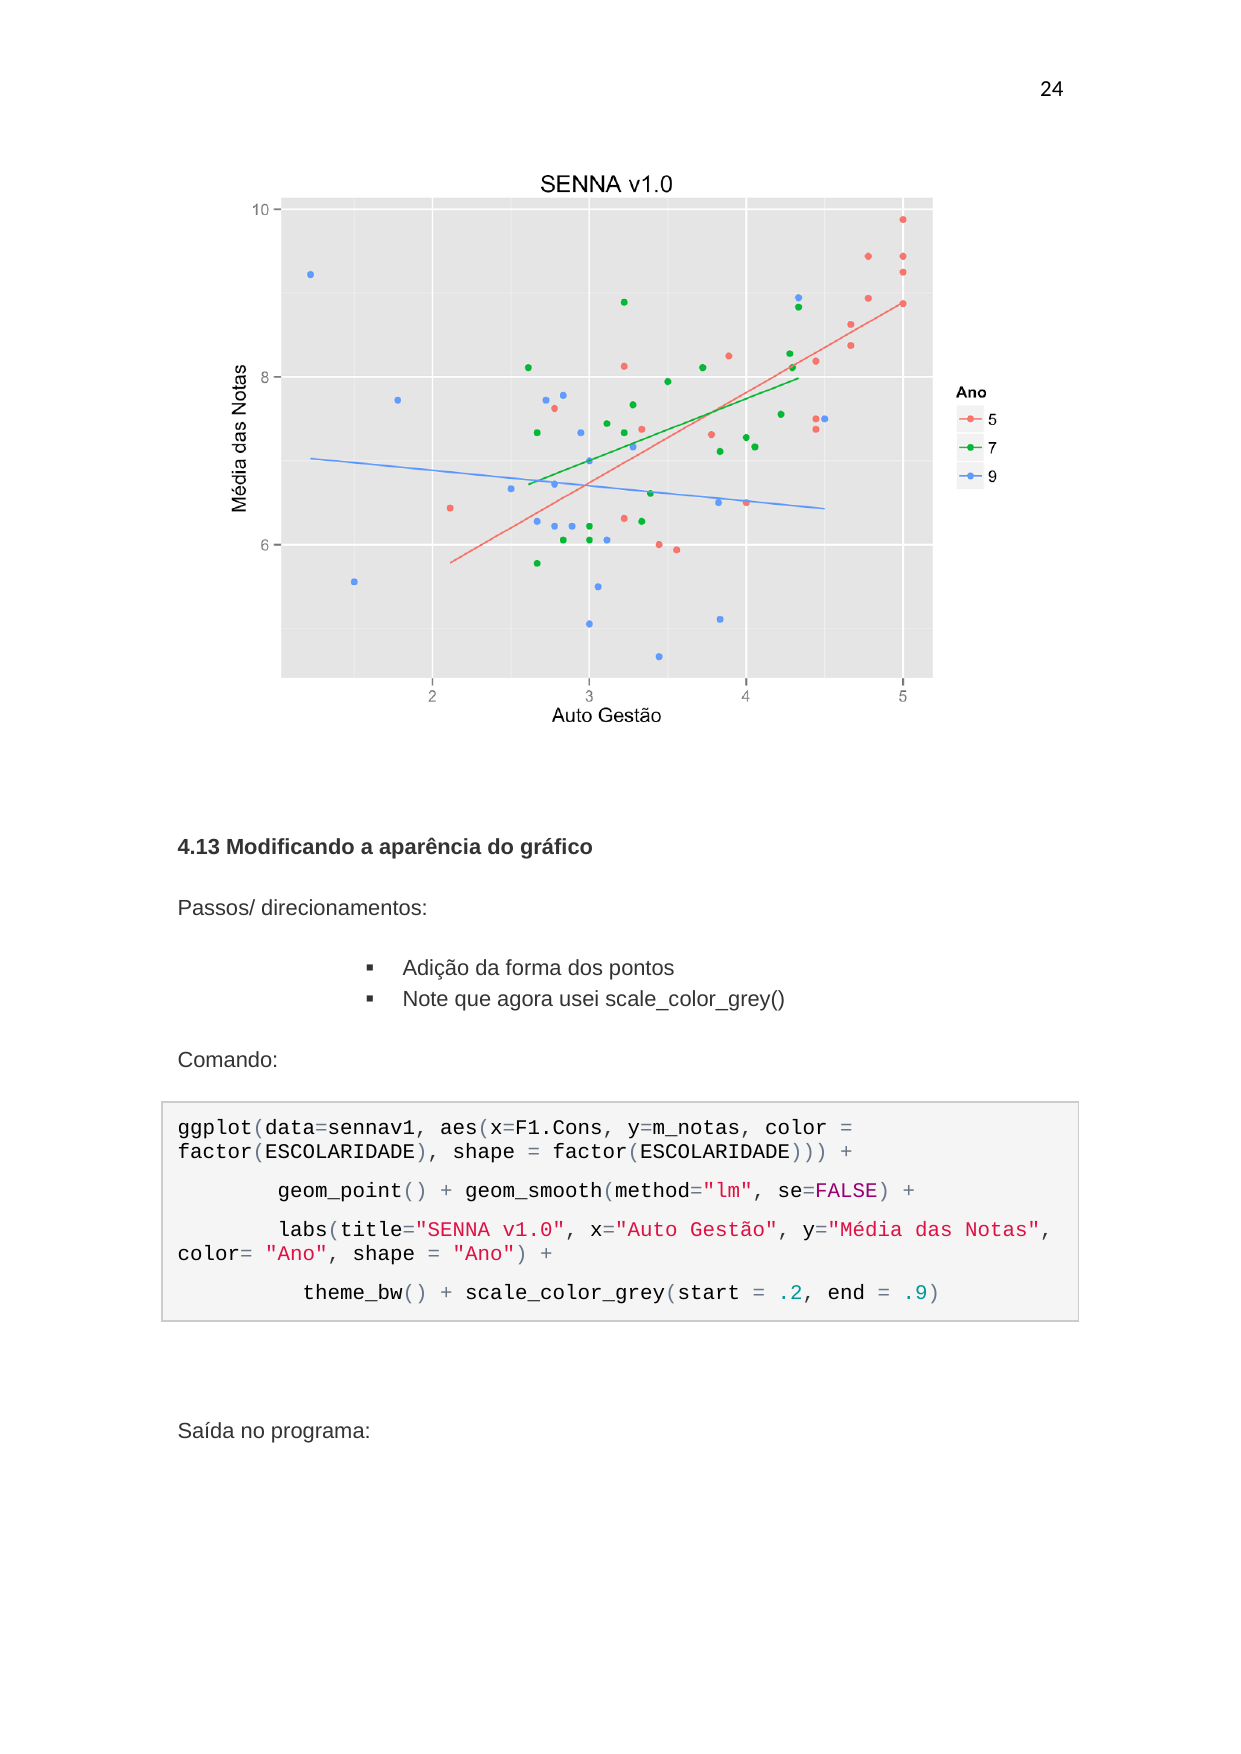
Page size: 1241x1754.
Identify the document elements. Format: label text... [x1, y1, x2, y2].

text Comando: [177, 1041, 1063, 1072]
text 4.13 Modificando a aparência do gráfico [177, 828, 1063, 859]
list Adição da forma dos pontos [365, 949, 1063, 980]
text geom_point() + geom_smooth(method="lm", se=FALSE) + [163, 1164, 1078, 1203]
text theme_bw() + scale_color_grey(start = .2, end = .9) [163, 1266, 1078, 1320]
text labs(title="SENNA v1.0", x="Auto Gestão", y="Média das Notas", color= "Ano", shape = "Ano") + [163, 1203, 1078, 1266]
picture [177, 147, 1063, 739]
list Note que agora usei scale_color_grey() [365, 980, 1063, 1011]
text Saída no programa: [177, 1412, 1063, 1443]
text Passos/ direcionamentos: [177, 888, 1063, 920]
text ggplot(data=sennav1, aes(x=F1.Cons, y=m_notas, color = factor(ESCOLARIDADE), shape = factor(ESCOLARIDADE))) + [163, 1103, 1078, 1164]
